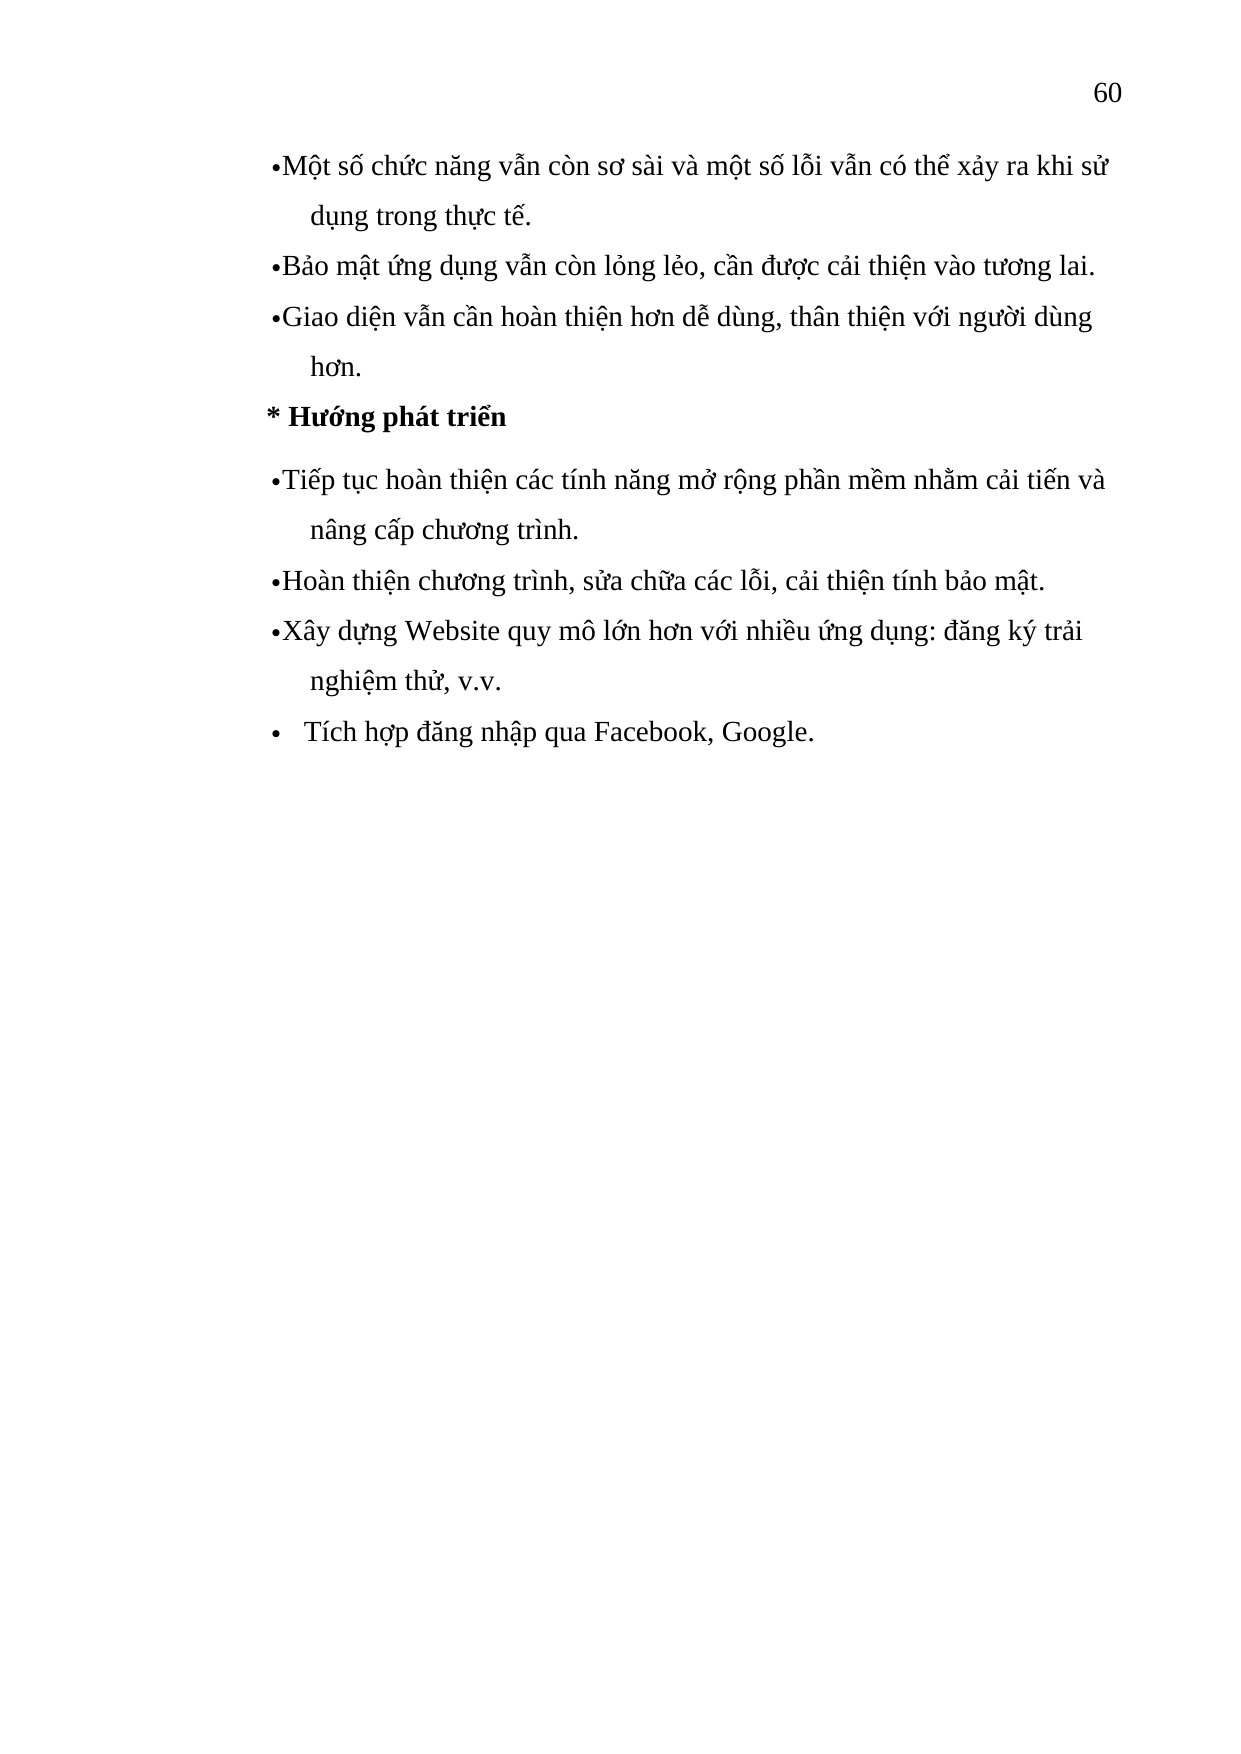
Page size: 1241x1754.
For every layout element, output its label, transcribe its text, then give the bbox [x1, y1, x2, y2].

list Xây dựng Website quy mô lớn hơn với nhiều ứng dụng: đăng ký trải nghiệm thử, v.v. [272, 613, 1122, 697]
list Bảo mật ứng dụng vẫn còn lỏng lẻo, cần được cải thiện vào tương lai. [273, 248, 1122, 282]
list Tiếp tục hoàn thiện các tính năng mở rộng phần mềm nhằm cải tiến và nâng cấp chương trình. [272, 462, 1122, 546]
text * Hướng phát triển [207, 399, 1122, 433]
list Tích hợp đăng nhập qua Facebook, Google. [272, 714, 1122, 747]
list Giao diện vẫn cần hoàn thiện hơn dễ dùng, thân thiện với người dùng hơn. [273, 299, 1122, 382]
list Hoàn thiện chương trình, sửa chữa các lỗi, cải thiện tính bảo mật. [272, 563, 1122, 596]
list Một số chức năng vẫn còn sơ sài và một số lỗi vẫn có thể xảy ra khi sử dụng trong thực tế. [273, 148, 1122, 232]
